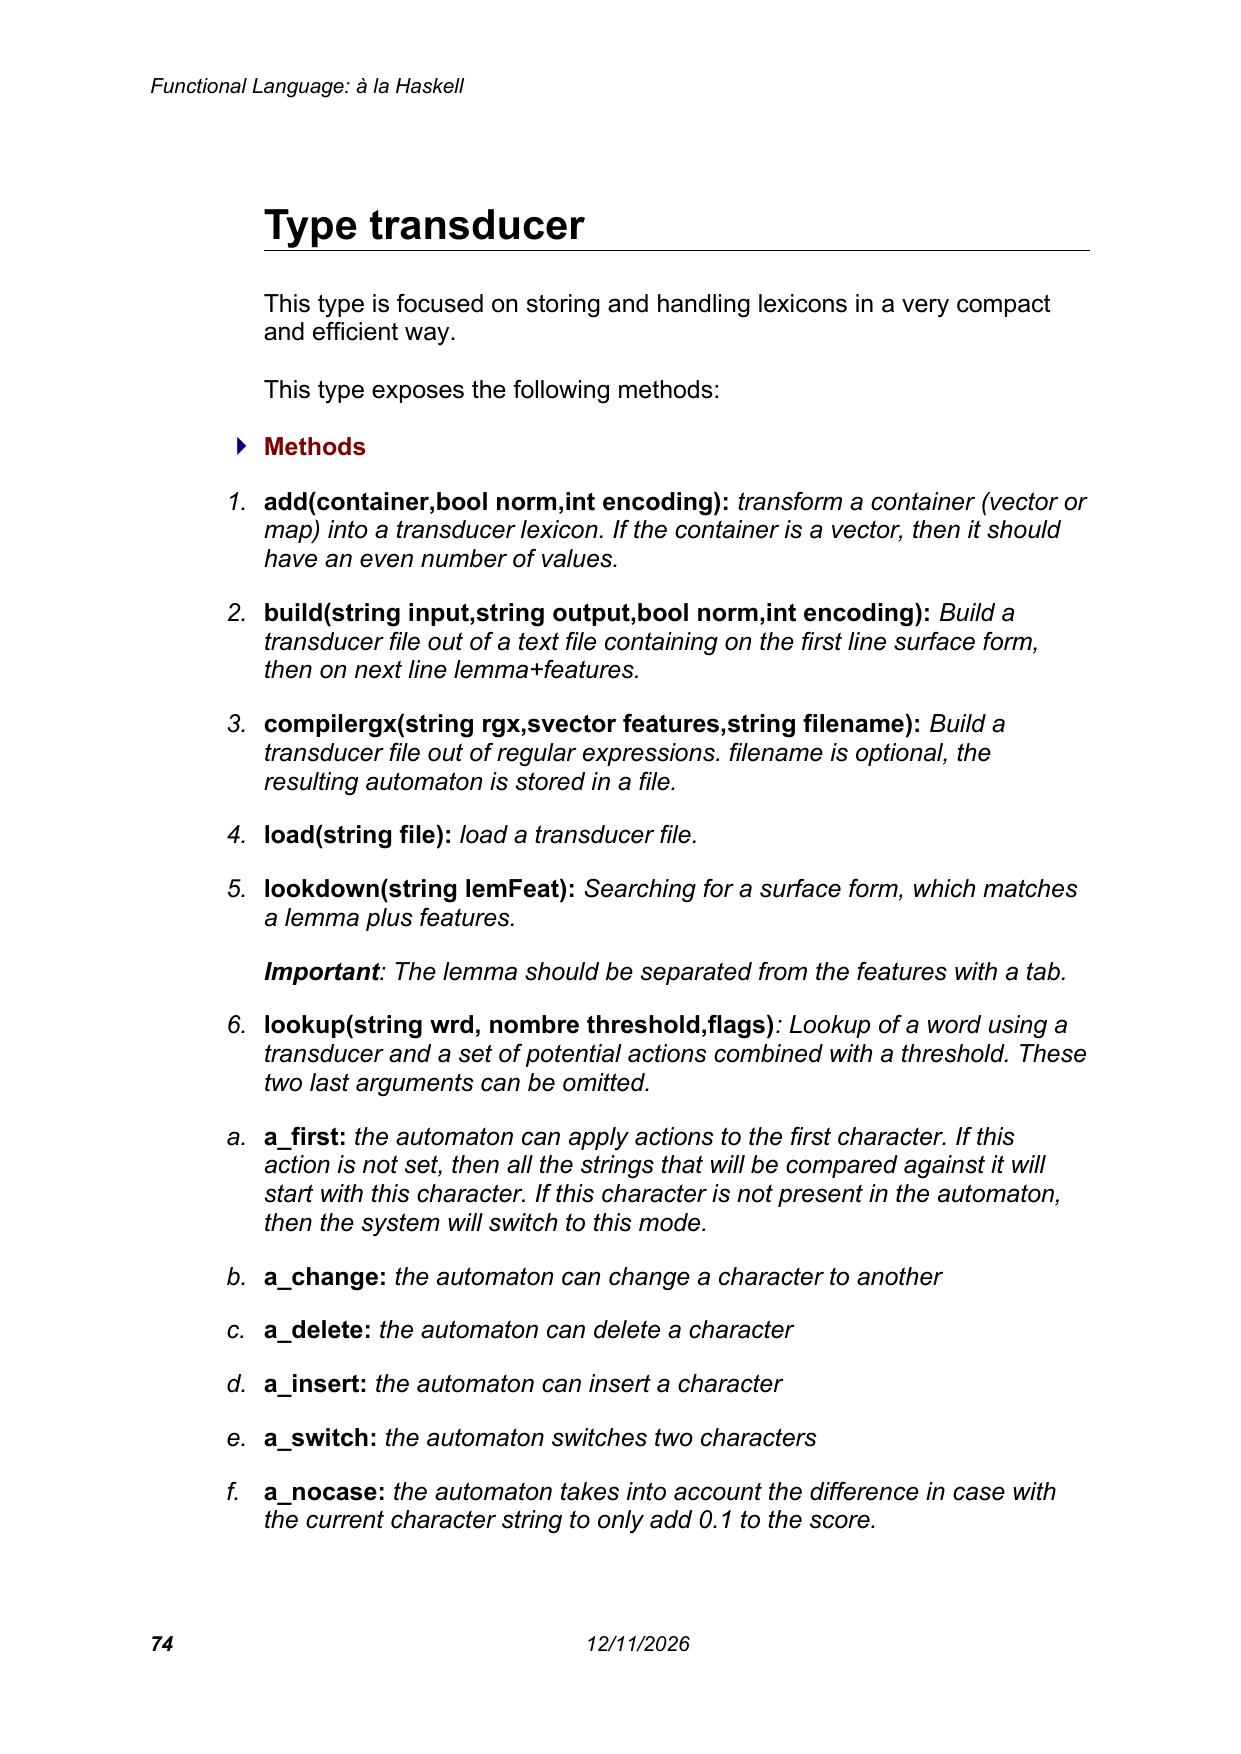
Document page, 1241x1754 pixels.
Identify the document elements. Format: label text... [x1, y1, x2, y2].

list load(string file): load a transducer file. [226, 820, 1090, 849]
text Important: The lemma should be separated from the features with a tab. [263, 957, 1090, 985]
list compilergx(string rgx,svector features,string filename): Build a transducer file out of regular expressions. filename is optional, the resulting automaton is stored in a file. [226, 709, 1090, 795]
text This type is focused on storing and handling lexicons in a very compact and efficient way. [263, 288, 1090, 346]
list a_nocase: the automaton takes into account the difference in case with the current character string to only add 0.1 to the score. [226, 1477, 1090, 1534]
list build(string input,string output,bool norm,int encoding): Build a transducer file out of a text file containing on the first line surface form, then on next line lemma+features. [226, 598, 1090, 684]
list a_first: the automaton can apply actions to the first character. If this action is not set, then all the strings that will be compared against it will start with this character. If this character is not present in the automaton, then the system will switch to this mode. [226, 1122, 1090, 1237]
subtitle Methods [226, 432, 1090, 462]
list a_switch: the automaton switches two characters [226, 1423, 1090, 1452]
text This type exposes the following methods: [263, 375, 1090, 403]
list a_delete: the automaton can delete a character [226, 1315, 1090, 1344]
subtitle Type transducer [263, 200, 1090, 251]
list a_change: the automaton can change a character to another [226, 1262, 1090, 1290]
list lookup(string wrd, nombre threshold,flags): Lookup of a word using a transducer and a set of potential actions combined with a threshold. These two last arguments can be omitted. [226, 1010, 1090, 1097]
list lookdown(string lemFeat): Searching for a surface form, which matches a lemma plus features. [226, 874, 1090, 932]
list a_insert: the automaton can insert a character [226, 1369, 1090, 1398]
list add(container,bool norm,int encoding): transform a container (vector or map) into a transducer lexicon. If the container is a vector, then it should have an even number of values. [226, 487, 1090, 573]
